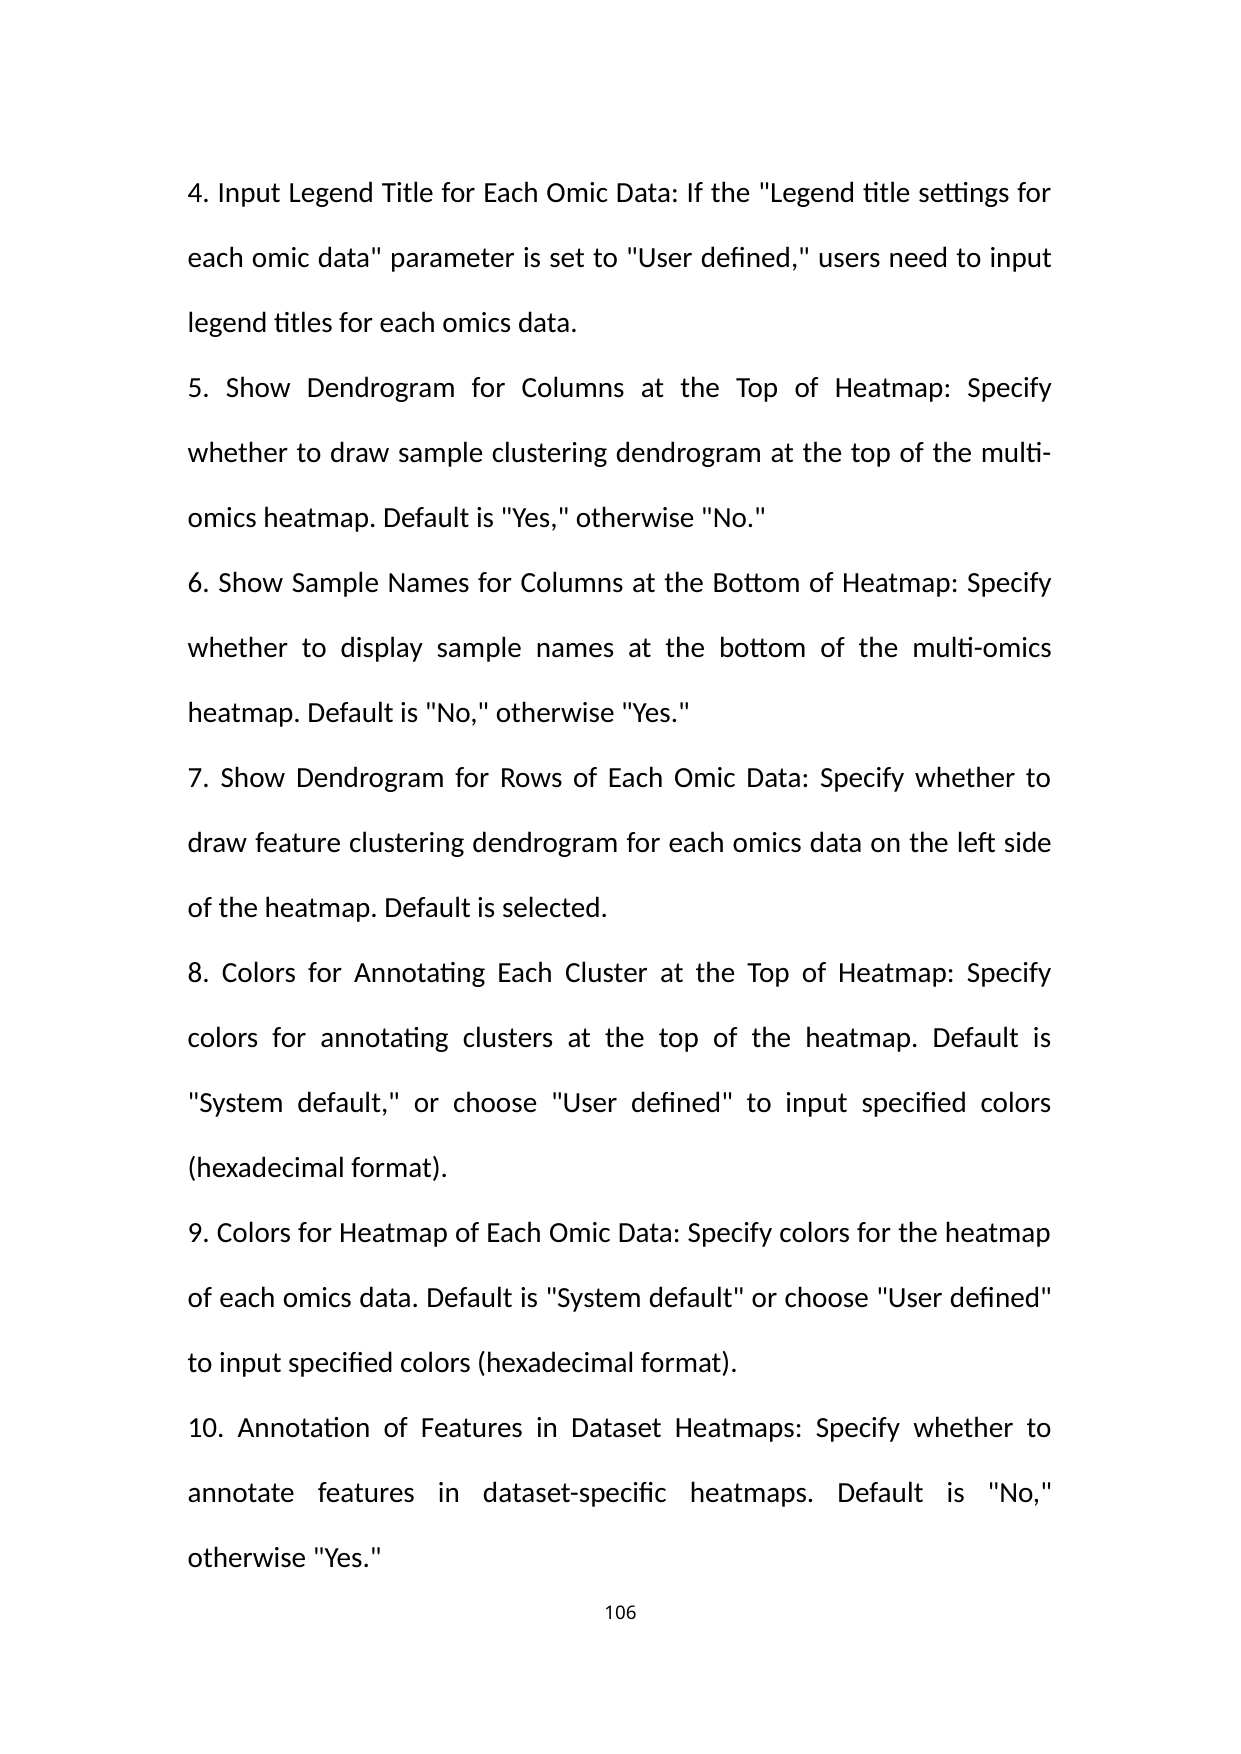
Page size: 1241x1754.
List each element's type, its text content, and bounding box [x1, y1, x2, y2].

text 5. Show Dendrogram for Columns at the Top of Heatmap: Specify whether to draw sample clustering dendrogram at the top of the multi-omics heatmap. Default is "Yes," otherwise "No." [187, 355, 1053, 550]
text 8. Colors for Annotating Each Cluster at the Top of Heatmap: Specify colors for annotating clusters at the top of the heatmap. Default is "System default," or choose "User defined" to input specified colors (hexadecimal format). [187, 940, 1053, 1200]
text 10. Annotation of Features in Dataset Heatmaps: Specify whether to annotate features in dataset-specific heatmaps. Default is "No," otherwise "Yes." [187, 1395, 1053, 1590]
text 9. Colors for Heatmap of Each Omic Data: Specify colors for the heatmap of each omics data. Default is "System default" or choose "User defined" to input specified colors (hexadecimal format). [187, 1200, 1053, 1395]
text 6. Show Sample Names for Columns at the Bottom of Heatmap: Specify whether to display sample names at the bottom of the multi-omics heatmap. Default is "No," otherwise "Yes." [187, 550, 1053, 745]
text 4. Input Legend Title for Each Omic Data: If the "Legend title settings for each omic data" parameter is set to "User defined," users need to input legend titles for each omics data. [187, 160, 1053, 355]
text 7. Show Dendrogram for Rows of Each Omic Data: Specify whether to draw feature clustering dendrogram for each omics data on the left side of the heatmap. Default is selected. [187, 745, 1053, 940]
